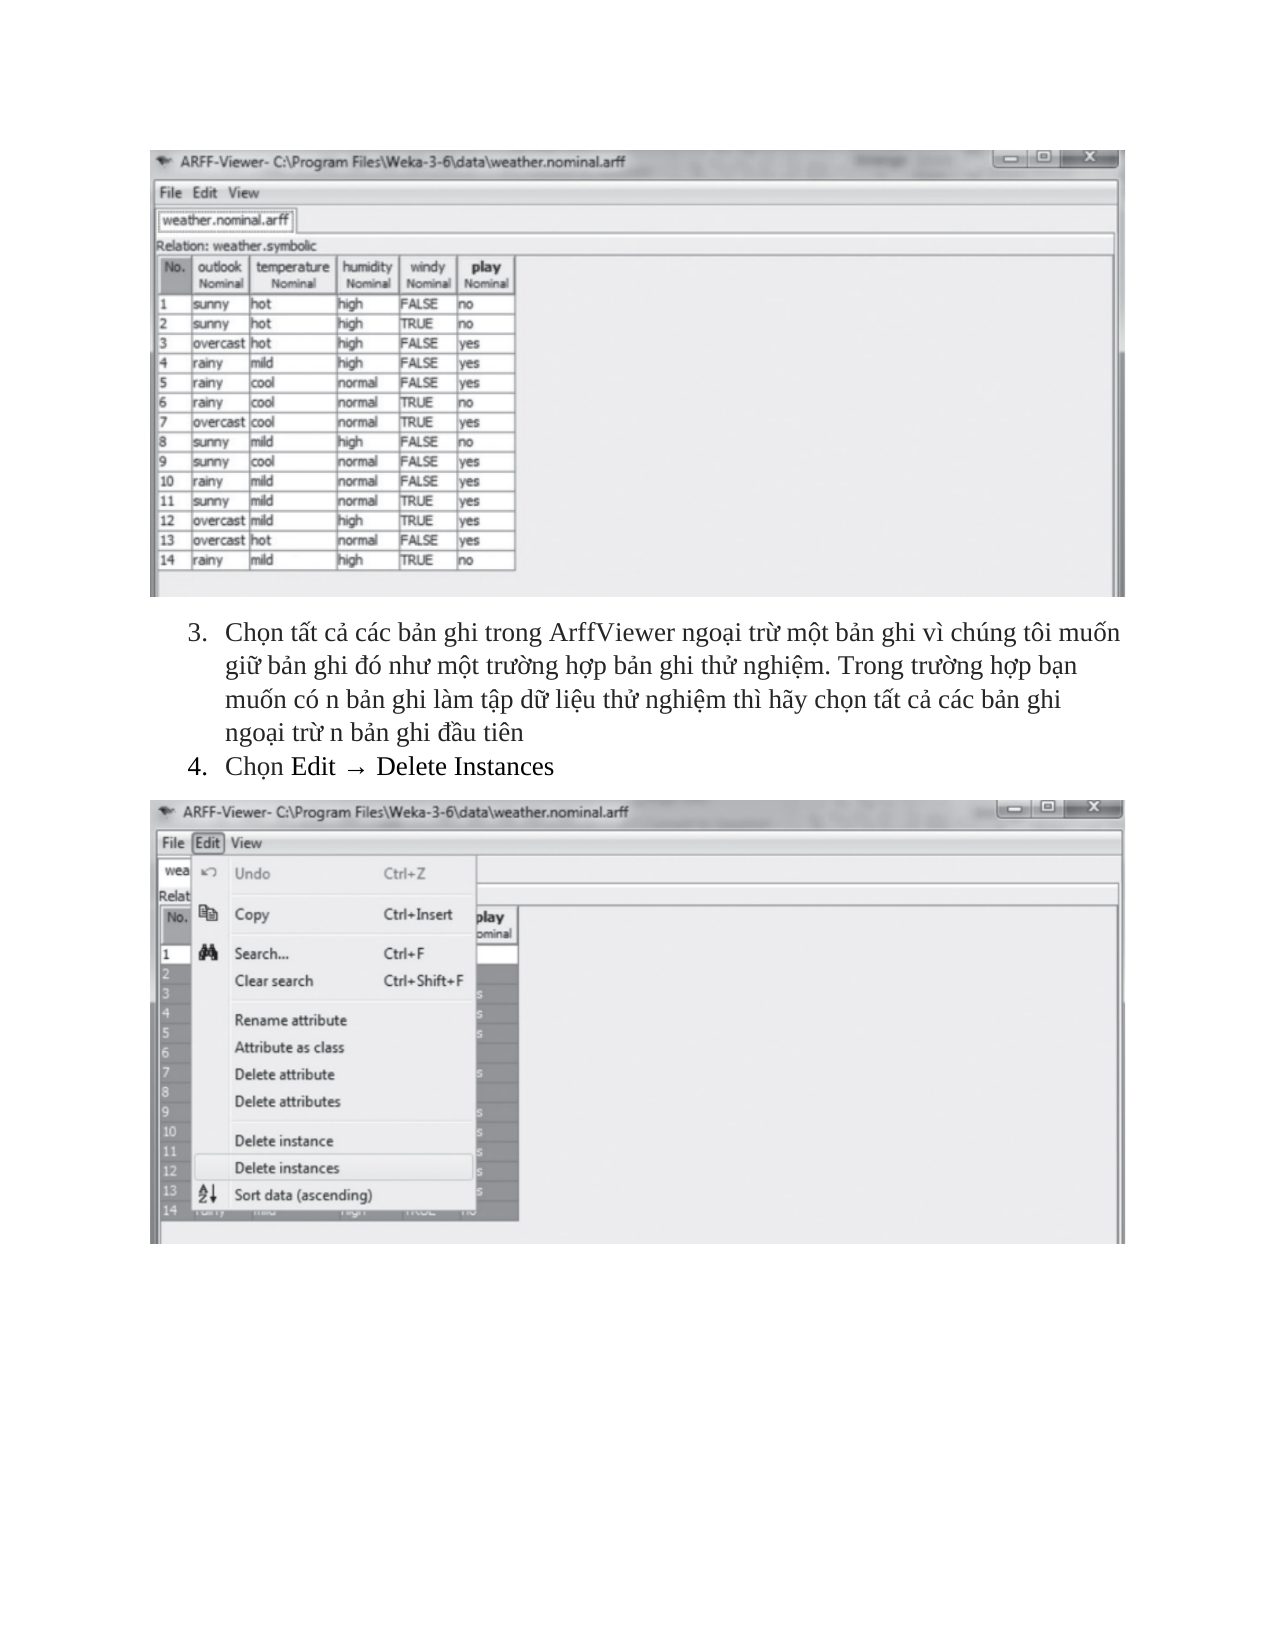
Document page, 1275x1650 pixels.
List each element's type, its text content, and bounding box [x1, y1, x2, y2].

picture [150, 150, 1125, 597]
list Chọn Edit → Delete Instances [187, 750, 1125, 781]
list Chọn tất cả các bản ghi trong ArffViewer ngoại trừ một bản ghi vì chúng tôi muốn giữ bản ghi đó như một trường hợp bản ghi thử nghiệm. Trong trường hợp bạn muốn có n bản ghi làm tập dữ liệu thử nghiệm thì hãy chọn tất cả các bản ghi ngoại trừ n bản ghi đầu tiên [187, 616, 1125, 747]
picture [150, 800, 1125, 1244]
